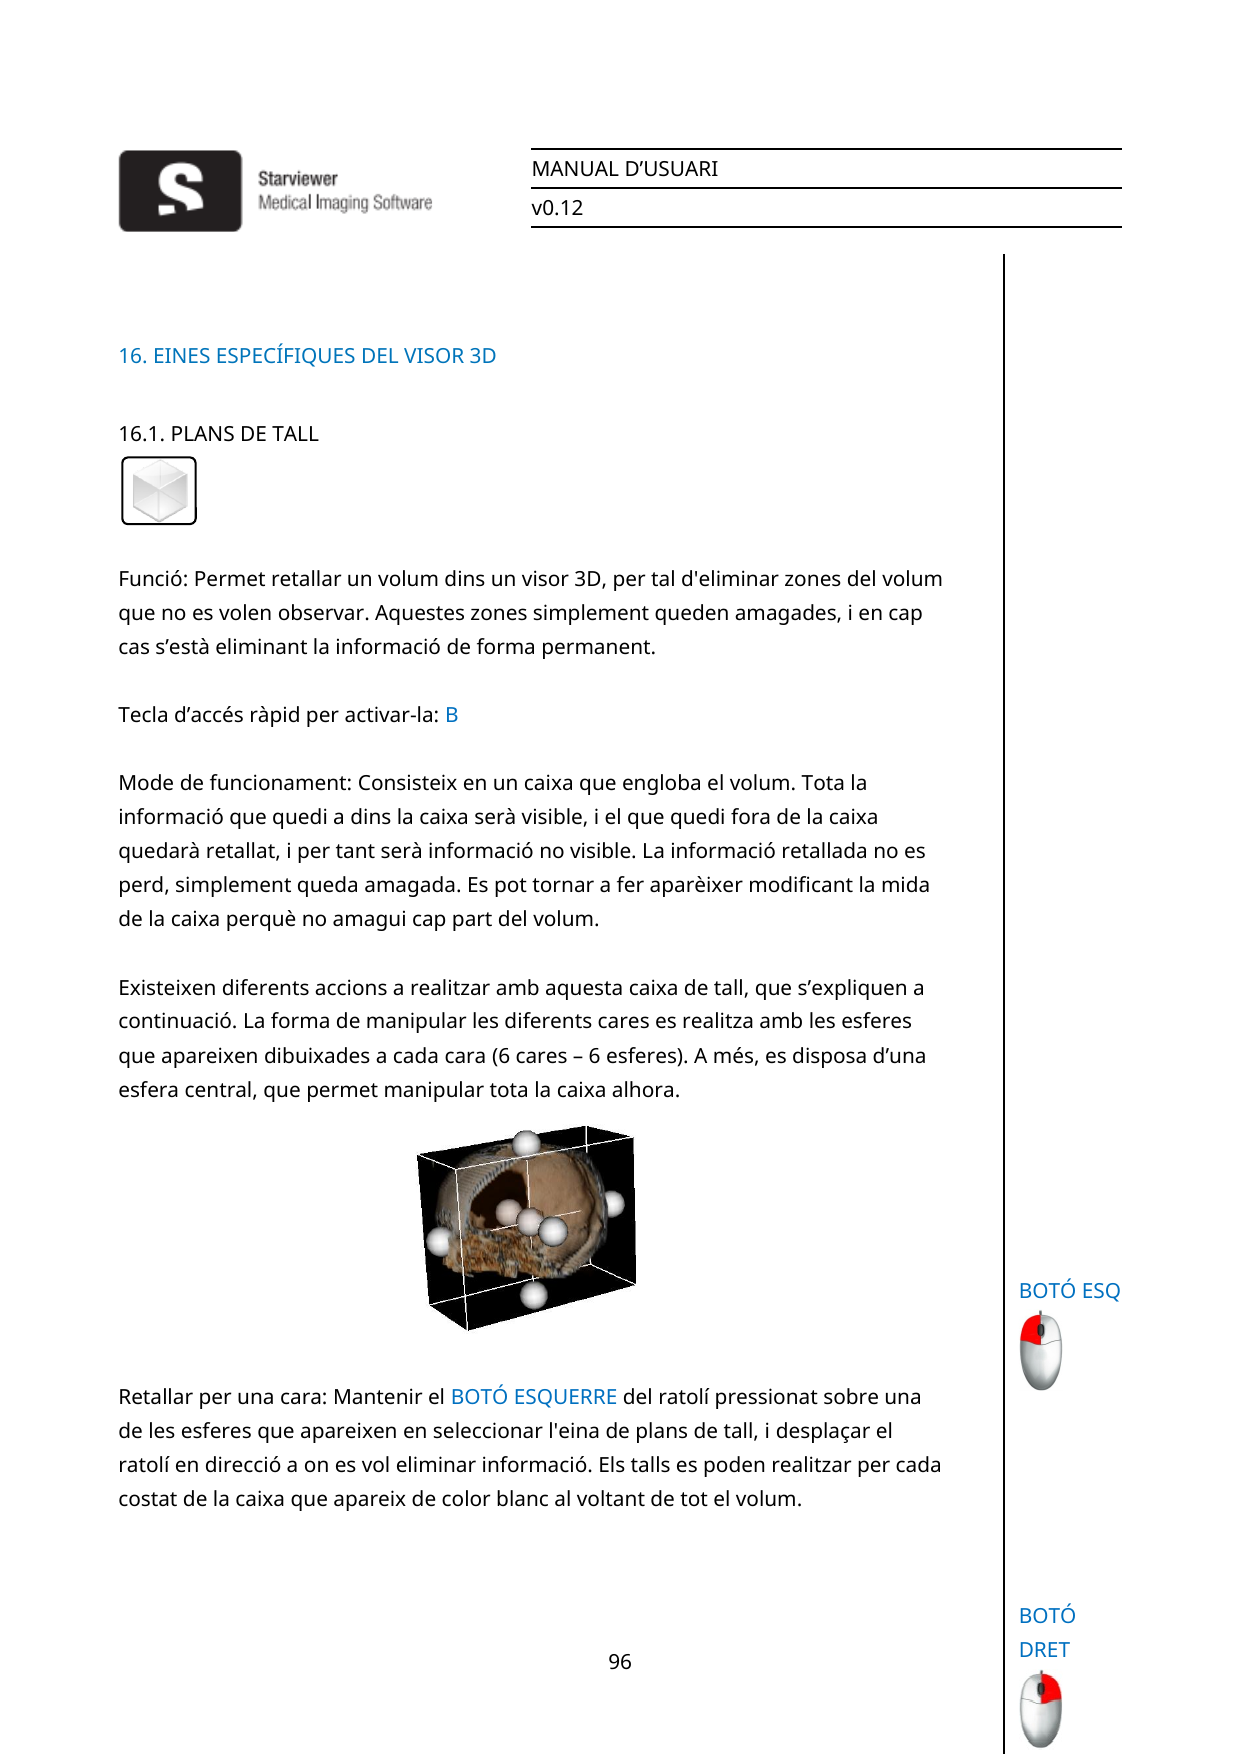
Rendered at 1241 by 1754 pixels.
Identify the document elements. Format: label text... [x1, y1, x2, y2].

text Tecla d’accés ràpid per activar-la: B [118, 700, 1003, 728]
text Funció: Permet retallar un volum dins un visor 3D, per tal d'eliminar zones del volum que no es volen observar. Aquestes zones simplement queden amagades, i en cap cas s’està eliminant la informació de forma permanent. [118, 564, 1003, 660]
picture [1018, 1309, 1063, 1391]
text Retallar per una cara: Mantenir el botó esquerre del ratolí pressionat sobre una de les esferes que apareixen en seleccionar l'eina de plans de tall, i desplaçar el ratolí en direcció a on es vol eliminar informació. Els talls es poden realitzar per cada costat de la caixa que apareix de color blanc al voltant de tot el volum. [118, 1382, 1003, 1513]
picture [1018, 1669, 1063, 1750]
picture [399, 1108, 663, 1343]
subtitle Eines específiques del visor 3D [118, 341, 1003, 370]
picture [124, 459, 194, 523]
text Mode de funcionament: Consisteix en un caixa que engloba el volum. Tota la informació que quedi a dins la caixa serà visible, i el que quedi fora de la caixa quedarà retallat, i per tant serà informació no visible. La informació retallada no es perd, simplement queda amagada. Es pot tornar a fer aparèixer modificant la mida de la caixa perquè no amagui cap part del volum. [118, 768, 1003, 933]
text Existeixen diferents accions a realitzar amb aquesta caixa de tall, que s’expliquen a continuació. La forma de manipular les diferents cares es realitza amb les esferes que apareixen dibuixades a cada cara (6 cares – 6 esferes). A més, es disposa d’una esfera central, que permet manipular tota la caixa alhora. [118, 973, 1003, 1103]
table_header Botó esq Botó DREt [1005, 254, 1122, 1754]
subtitle Plans de tall [118, 419, 1003, 448]
